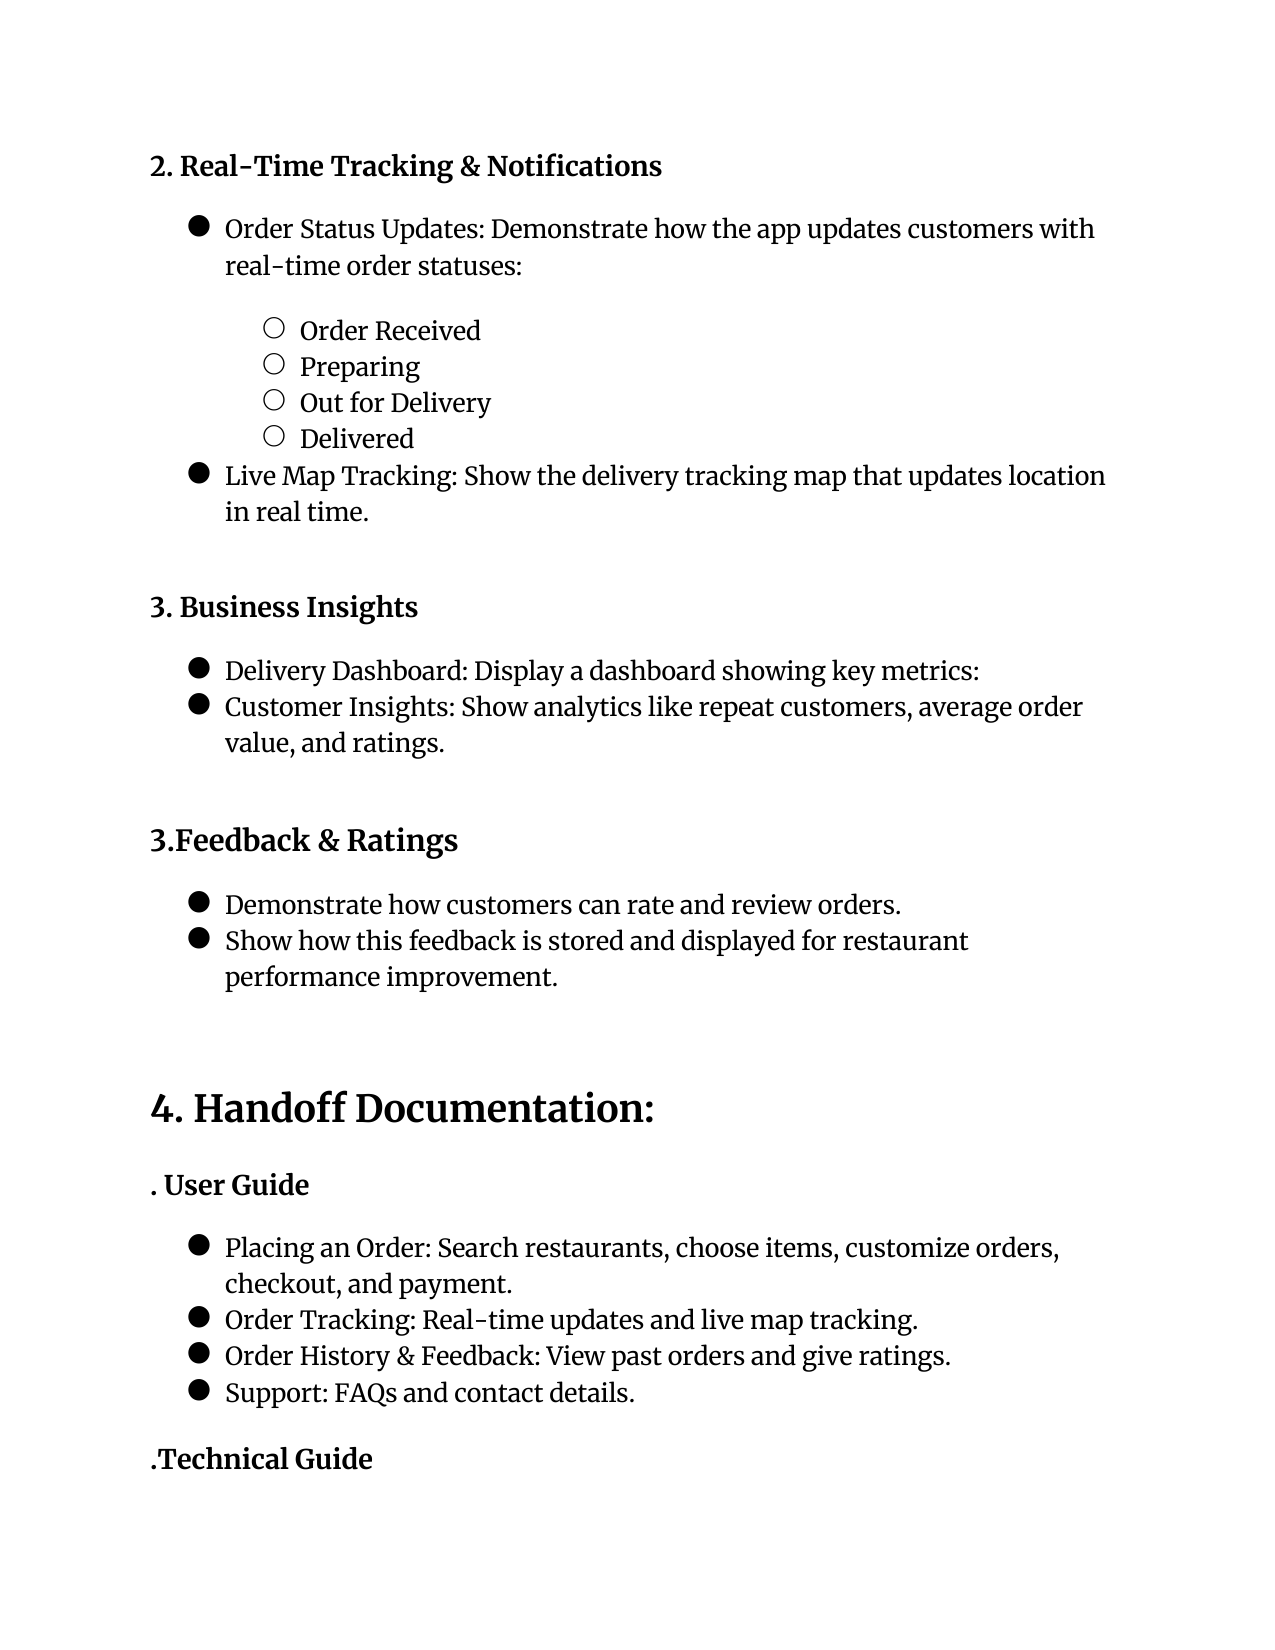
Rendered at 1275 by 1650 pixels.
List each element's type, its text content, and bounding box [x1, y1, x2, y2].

subtitle 2. Real-Time Tracking & Notifications [150, 150, 1125, 184]
subtitle .Technical Guide [150, 1443, 1125, 1477]
list Order History & Feedback: View past orders and give ratings. [187, 1341, 1125, 1373]
list Out for Delivery [262, 388, 1125, 419]
list Delivered [262, 424, 1125, 456]
list Support: FAQs and contact details. [187, 1377, 1125, 1409]
subtitle . User Guide [150, 1169, 1125, 1203]
subtitle 3. Business Insights [150, 591, 1125, 625]
list Order Tracking: Real-time updates and live map tracking. [187, 1305, 1125, 1337]
list Placing an Order: Search restaurants, choose items, customize orders, checkout, and payment. [187, 1233, 1125, 1300]
list Customer Insights: Show analytics like repeat customers, average order value, and ratings. [187, 692, 1125, 789]
list Delivery Dashboard: Display a dashboard showing key metrics: [187, 655, 1125, 687]
subtitle 3.Feedback & Ratings [150, 822, 1125, 859]
list Live Map Tracking: Show the delivery tracking map that updates location in real time. [187, 460, 1125, 558]
list Preparing [262, 352, 1125, 383]
list Order Status Updates: Demonstrate how the app updates customers with real-time order statuses: [187, 214, 1125, 312]
list Show how this feedback is stored and displayed for restaurant performance improvement. [187, 926, 1125, 1023]
list Order Received [262, 316, 1125, 347]
list Demonstrate how customers can rate and review orders. [187, 889, 1125, 921]
text 4. Handoff Documentation: [150, 1085, 1125, 1132]
